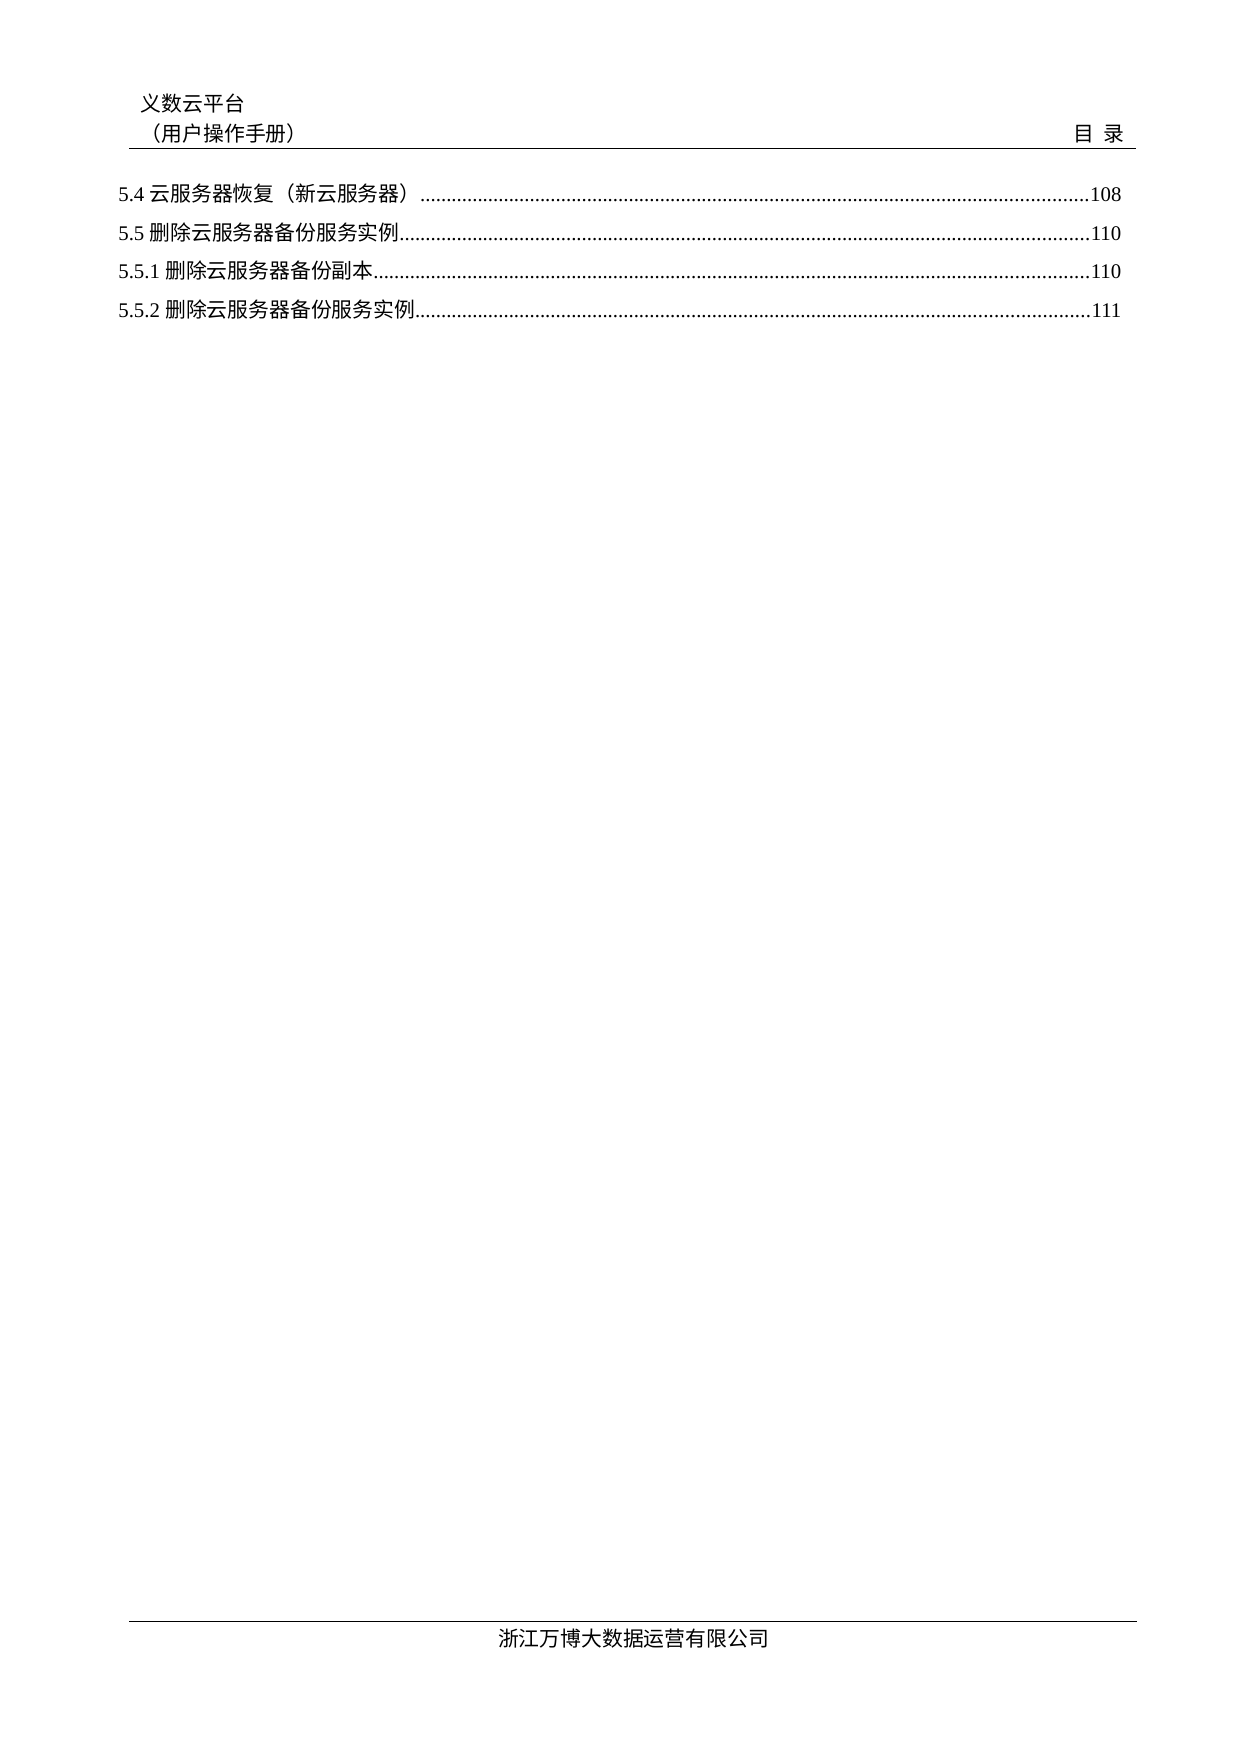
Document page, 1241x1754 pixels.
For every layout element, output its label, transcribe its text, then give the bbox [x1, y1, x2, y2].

text 5.5 删除云服务器备份服务实例 110 [118, 216, 1122, 246]
text 5.5.1 删除云服务器备份副本 110 [118, 254, 1122, 284]
text 5.5.2 删除云服务器备份服务实例 111 [118, 293, 1122, 323]
text 5.4 云服务器恢复（新云服务器） 108 [118, 177, 1122, 207]
